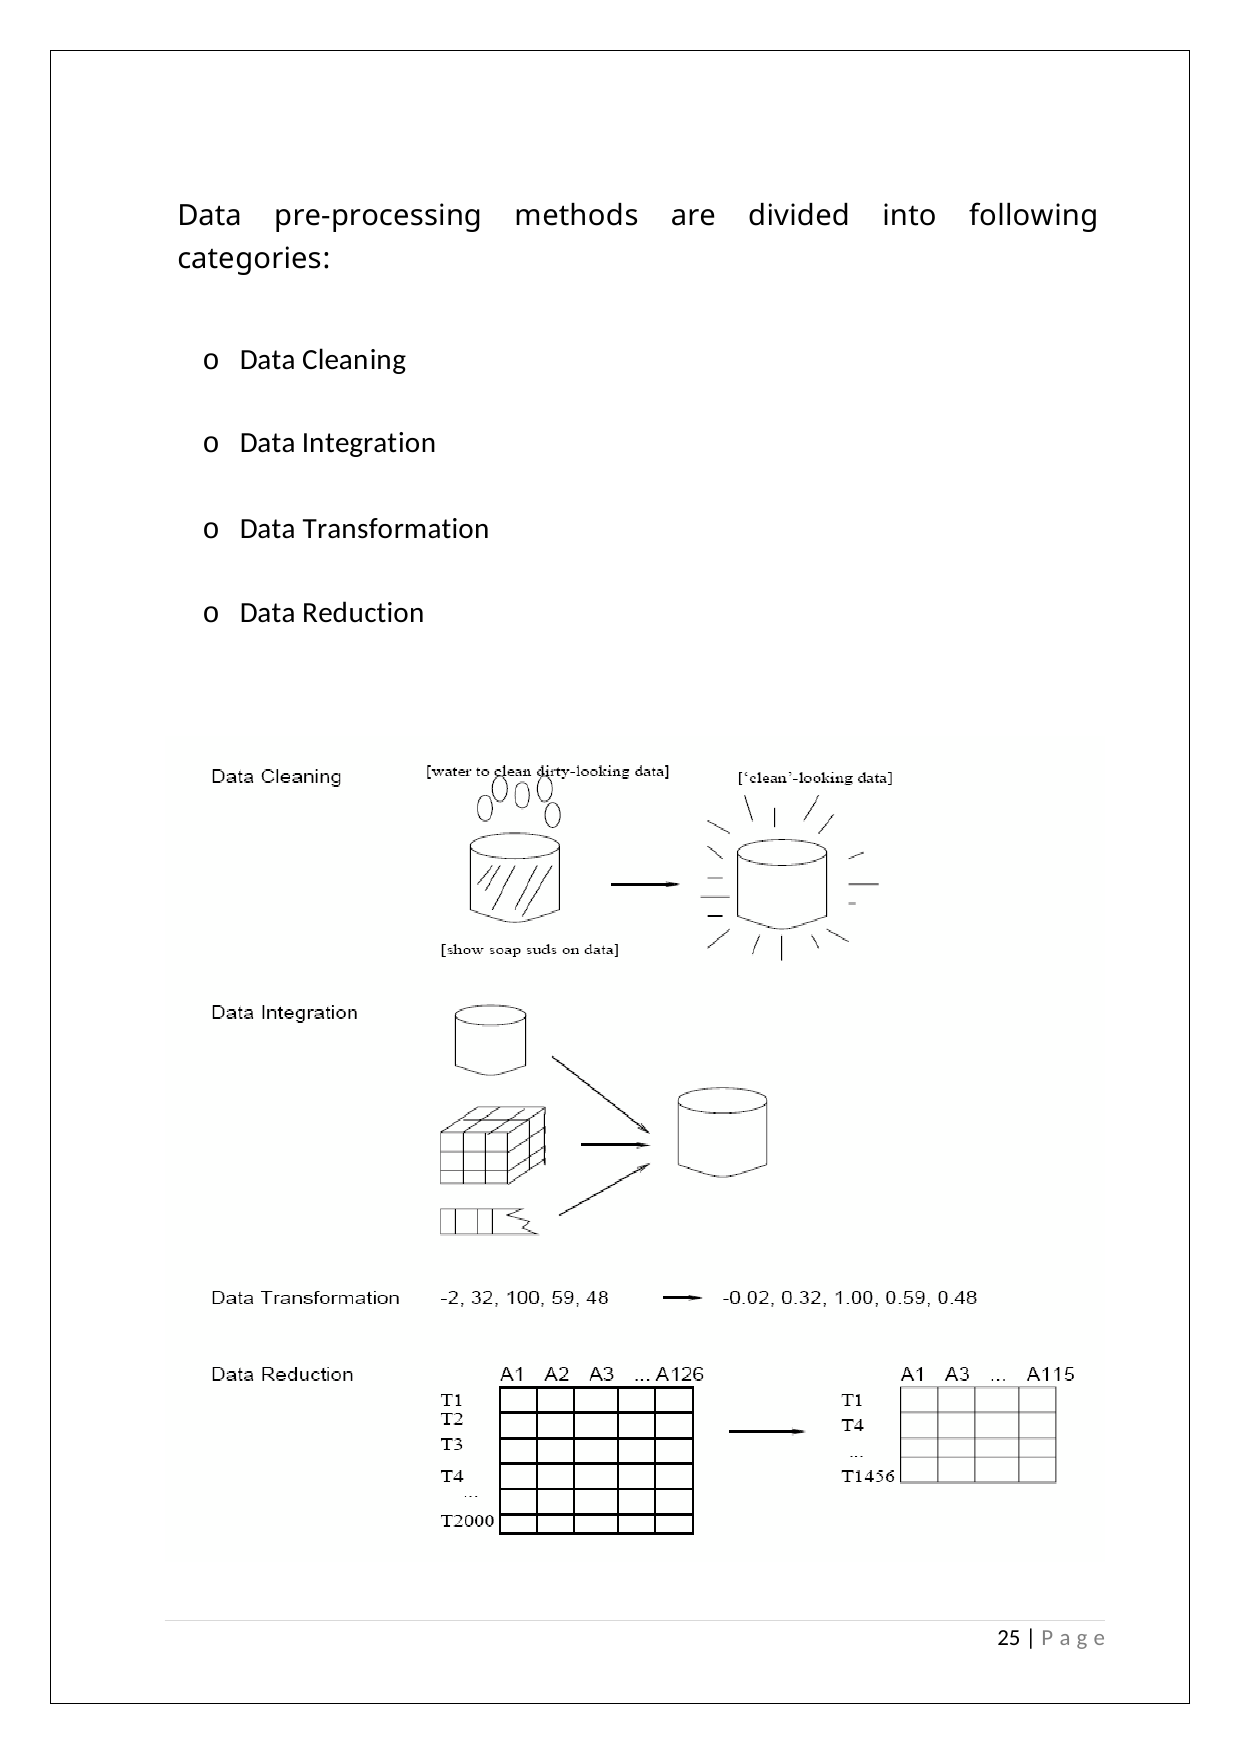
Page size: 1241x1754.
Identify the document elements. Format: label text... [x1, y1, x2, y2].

list Data Reduction [202, 594, 1105, 631]
picture [164, 736, 1105, 1562]
list Data Cleaning [202, 341, 1105, 378]
list Data Transformation [202, 510, 1105, 547]
list Data Integration [202, 424, 1105, 462]
text Data pre-processing methods are divided into following categories: [177, 195, 1098, 277]
